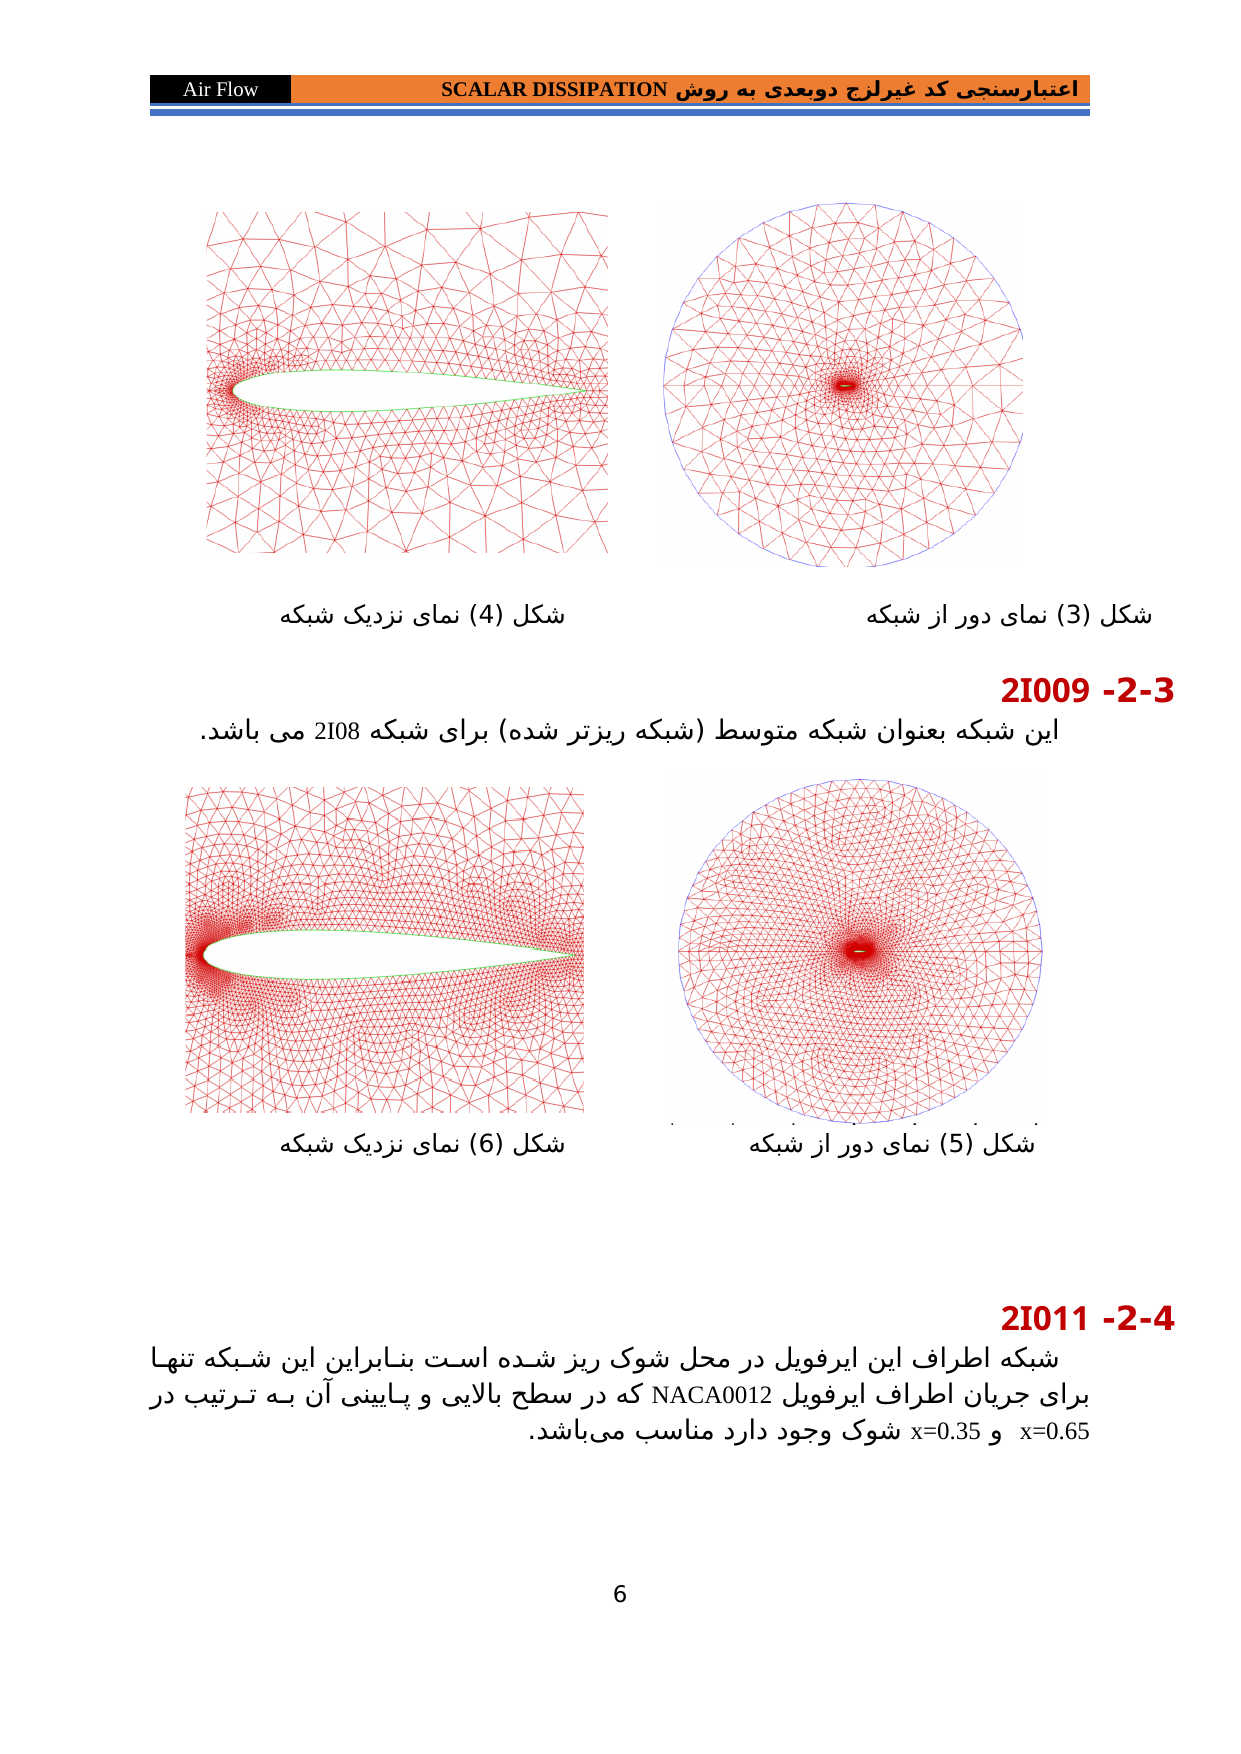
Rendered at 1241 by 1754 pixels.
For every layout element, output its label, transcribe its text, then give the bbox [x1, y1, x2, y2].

table_cell نمای نزدیک شبکه [150, 1129, 619, 1261]
table_header [620, 776, 1089, 1129]
picture [664, 775, 1044, 1125]
subtitle 2I011 [150, 1294, 1090, 1340]
subtitle 2I009 [150, 667, 1090, 712]
table_header [620, 189, 1089, 600]
text این شبکه بعنوان شبکه متوسط (شبکه ریزتر شده) برای شبکه 2I08 می باشد. [150, 714, 1090, 746]
picture [657, 200, 1028, 570]
text شبکه اطراف این ایرفویل در محل شوک ریز شده است بنابراین این شبکه تنها برای جریان اطراف ایرفویل NACA0012 که در سطح بالایی و پایینی آن به ترتیب در x=0.65 و x=0.35 شوک وجود دارد مناسب می‌باشد. [150, 1342, 1090, 1446]
table_cell نمای نزدیک شبکه [150, 600, 619, 667]
table_cell نمای دور از شبکه [620, 1129, 1089, 1261]
table_header [150, 189, 619, 600]
table_cell نمای دور از شبکه [620, 600, 1089, 667]
picture [185, 787, 584, 1113]
table_header [150, 776, 619, 1129]
picture [204, 212, 608, 550]
